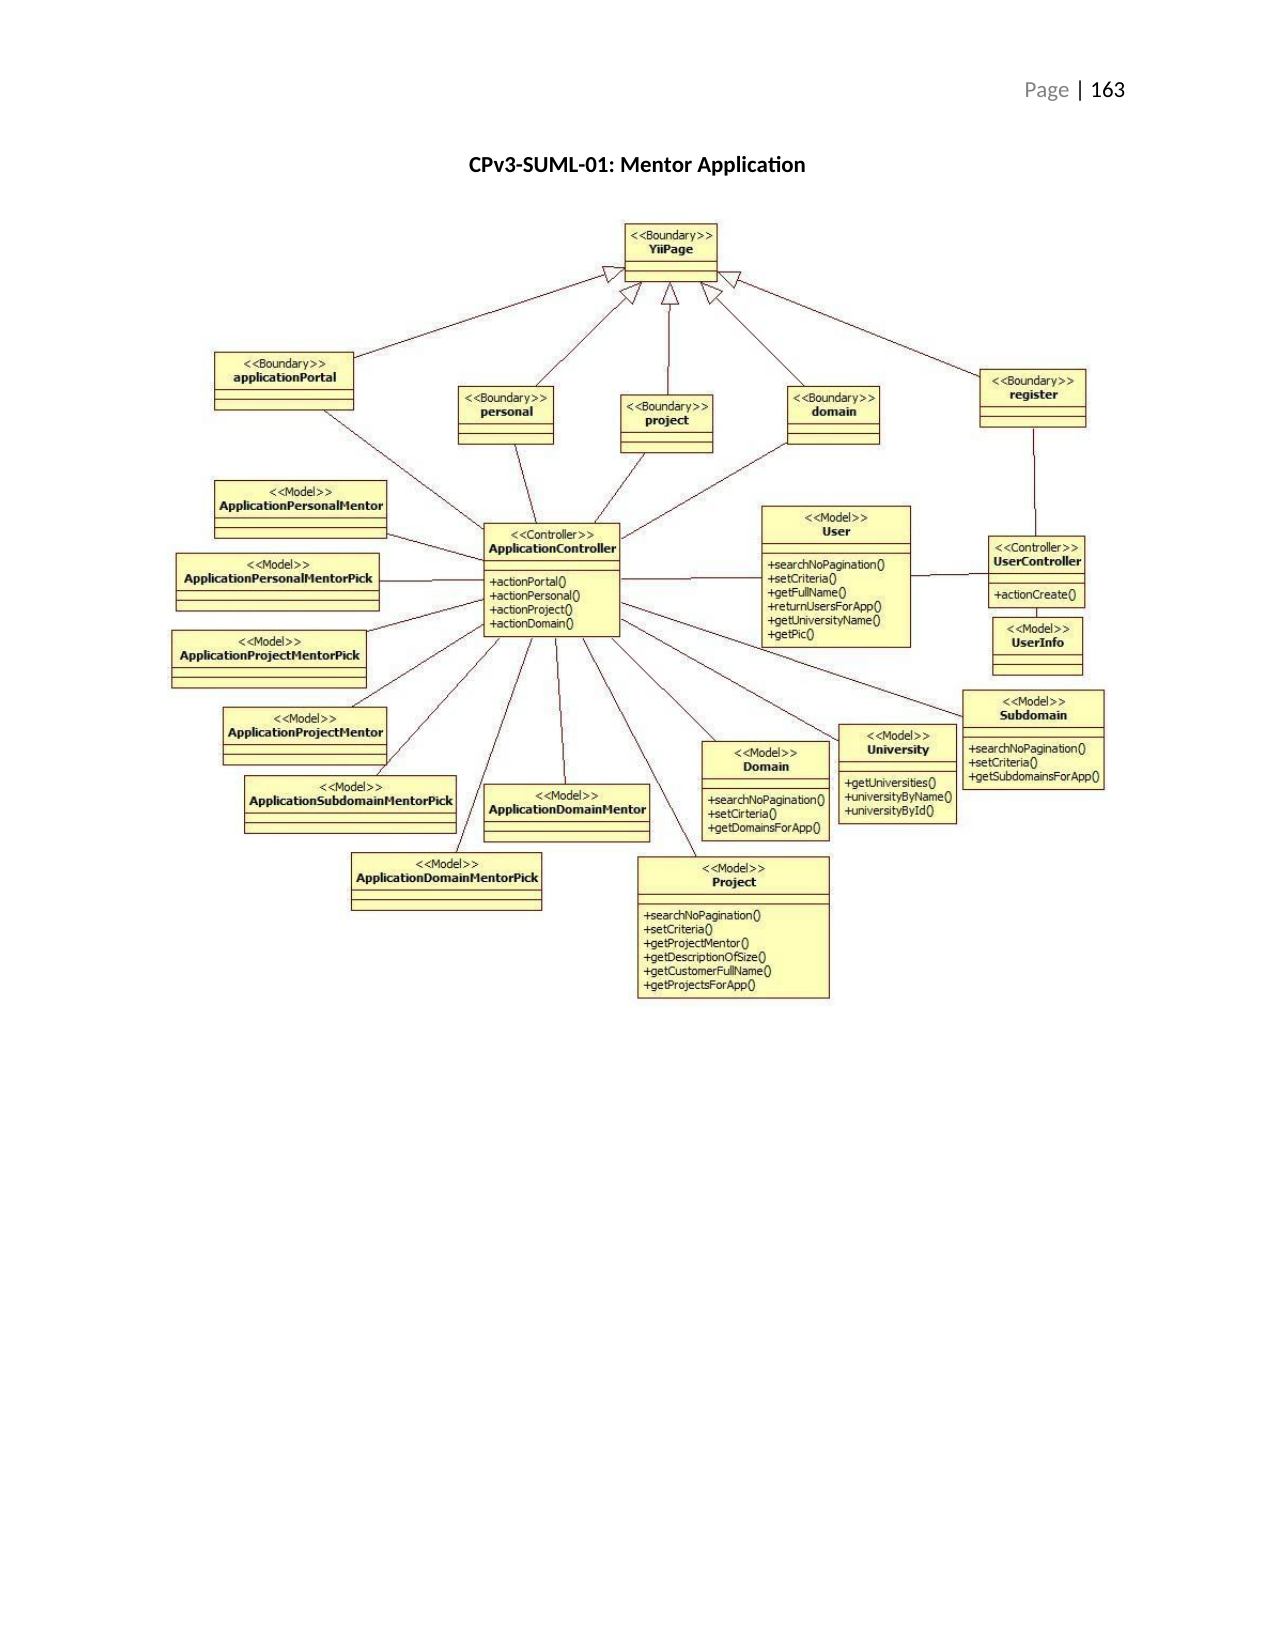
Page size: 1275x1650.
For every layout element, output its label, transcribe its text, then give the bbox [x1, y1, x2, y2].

text CPv3-SUML-01: Mentor Application [150, 150, 1125, 178]
picture [150, 203, 1125, 1020]
